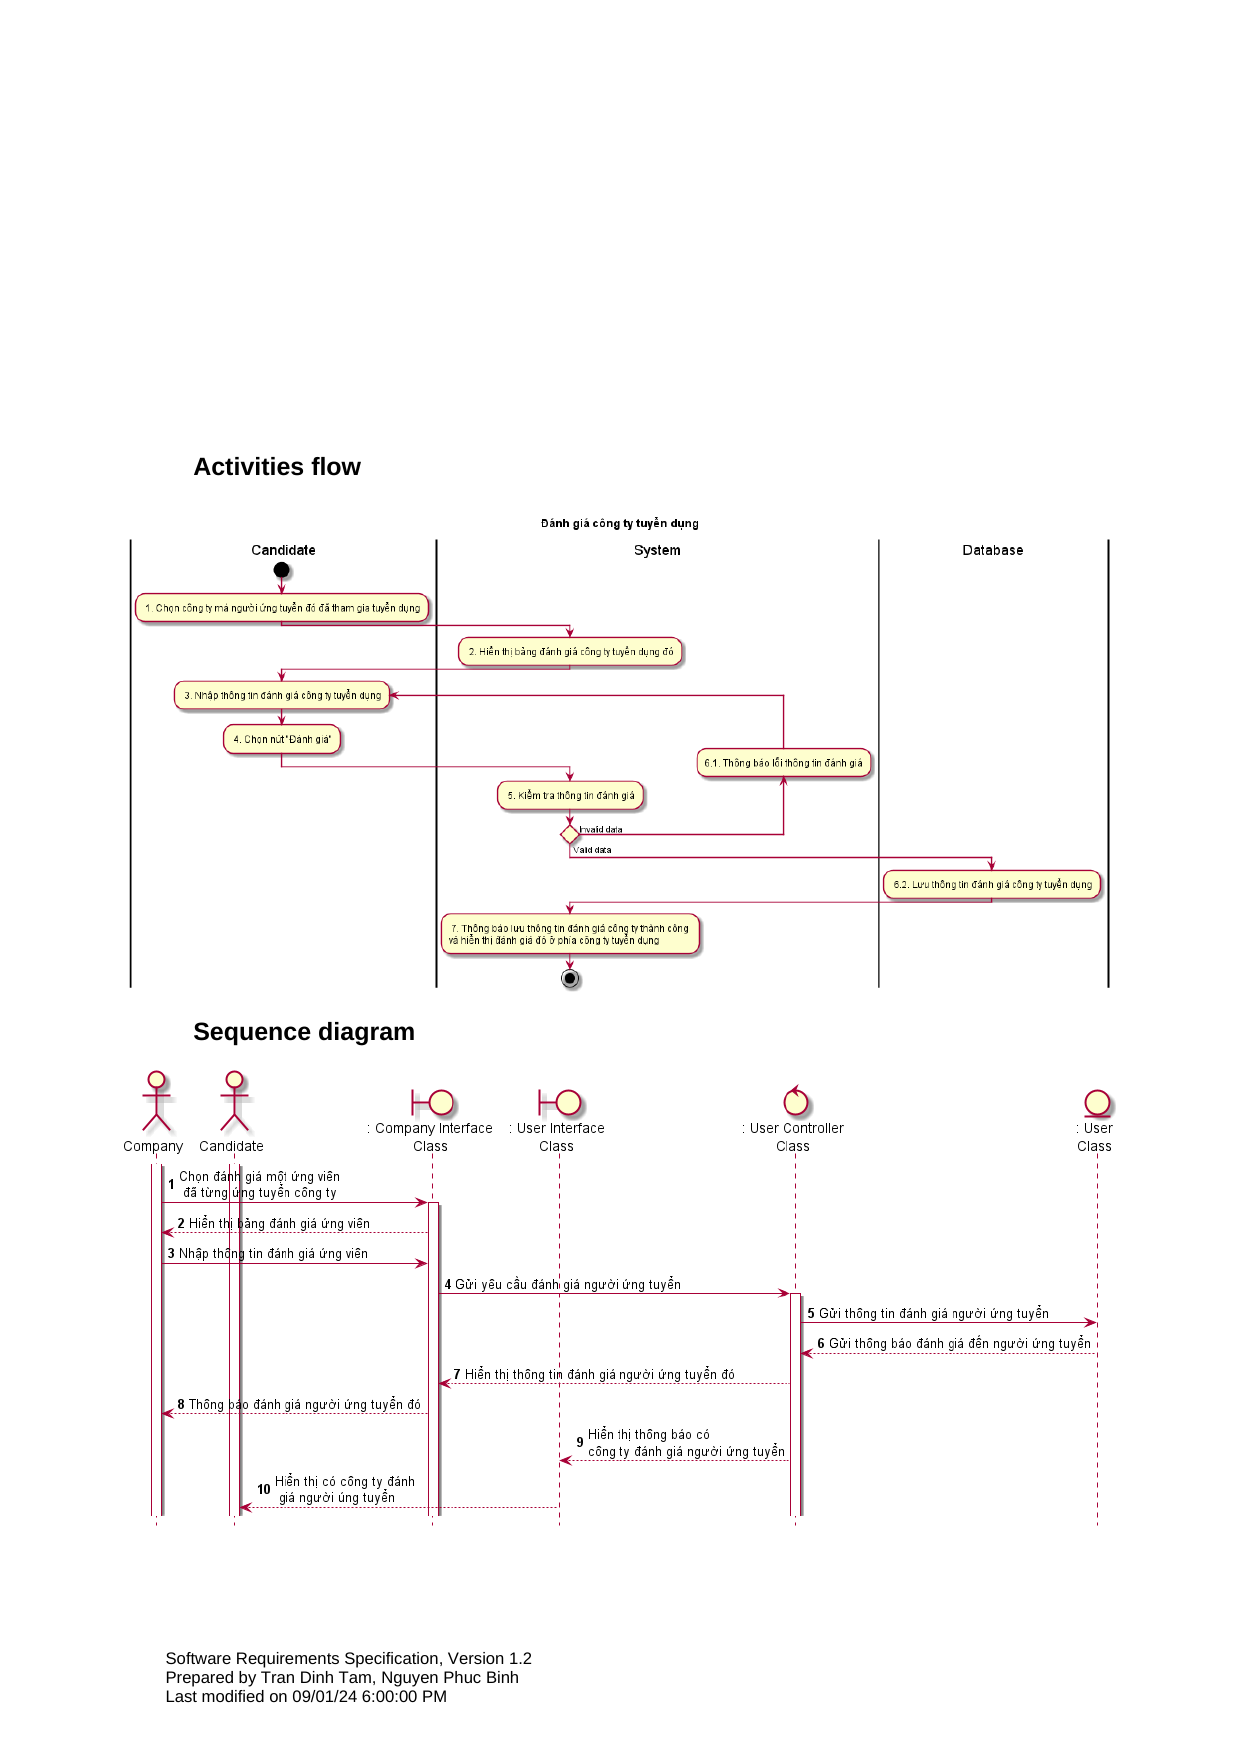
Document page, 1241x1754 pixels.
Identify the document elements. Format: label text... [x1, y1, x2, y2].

text Activities flow [118, 452, 1122, 480]
picture [118, 499, 1122, 999]
text Sequence diagram [118, 1017, 1122, 1046]
picture [118, 1064, 1121, 1530]
